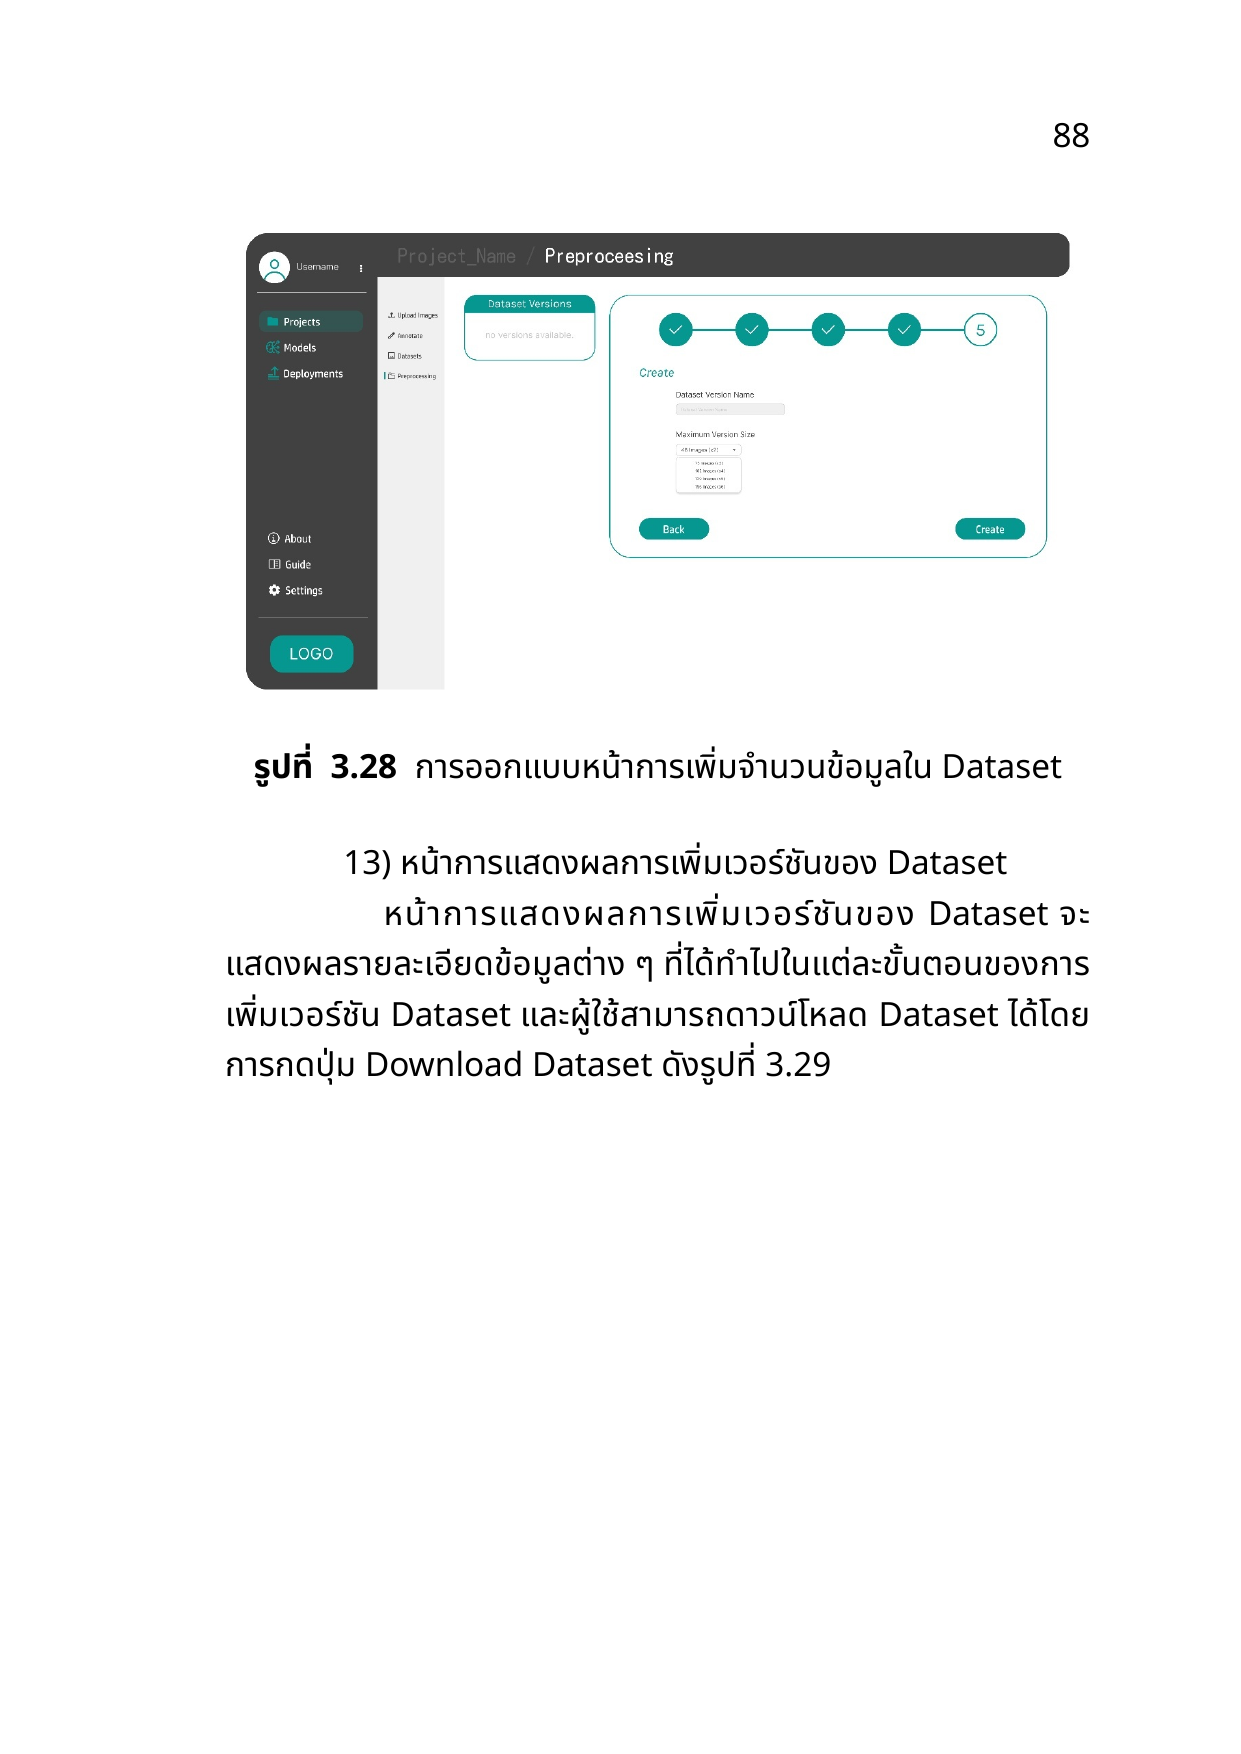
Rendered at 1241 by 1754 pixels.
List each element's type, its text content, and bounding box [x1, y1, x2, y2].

text 13) หน้าการแสดงผลการเพิ่มเวอร์ชันของ Dataset [225, 839, 1090, 889]
text หน้าการแสดงผลการเพิ่มเวอร์ชันของ Dataset จะแสดงผลรายละเอียดข้อมูลต่าง ๆ ที่ได้ทำไปในแต่ละขั้นตอนของการเพิ่มเวอร์ชัน Dataset และผู้ใช้สามารถดาวน์โหลด Dataset ได้โดยการกดปุ่ม Download Dataset ดังรูปที่ 3.29 [225, 889, 1090, 1092]
text รูปที่ 3.28 การออกแบบหน้าการเพิ่มจำนวนข้อมูลใน Dataset [225, 743, 1090, 793]
picture [237, 225, 1078, 698]
